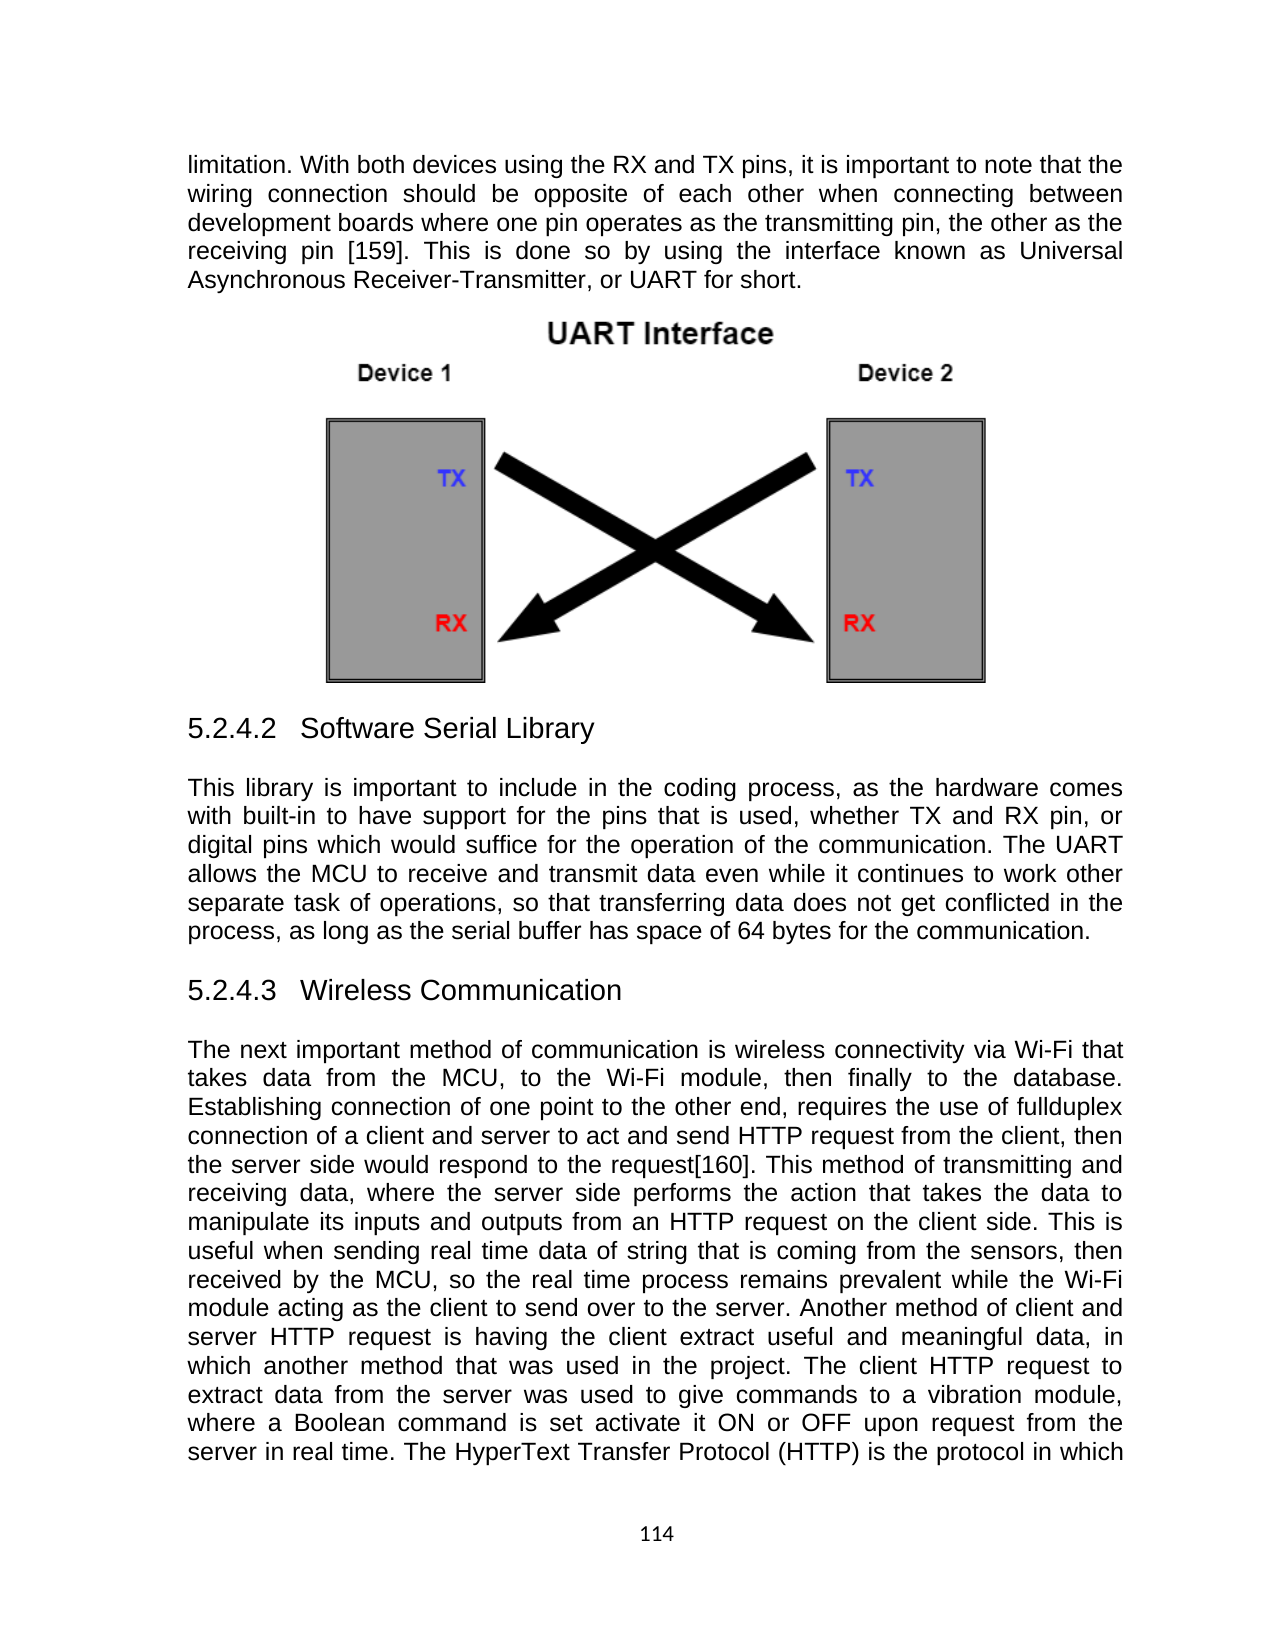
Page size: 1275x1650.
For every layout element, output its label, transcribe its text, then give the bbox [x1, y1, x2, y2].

text This library is important to include in the coding process, as the hardware comes with built-in to have support for the pins that is used, whether TX and RX pin, or digital pins which would suffice for the operation of the communication. The UART allows the MCU to receive and transmit data even while it continues to work other separate task of operations, so that transferring data does not get conflicted in the process, as long as the serial buffer has space of 64 bytes for the communication. [187, 772, 1125, 945]
subtitle Software Serial Library [187, 711, 1125, 744]
subtitle Wireless Communication [187, 973, 1125, 1007]
picture [313, 293, 999, 683]
